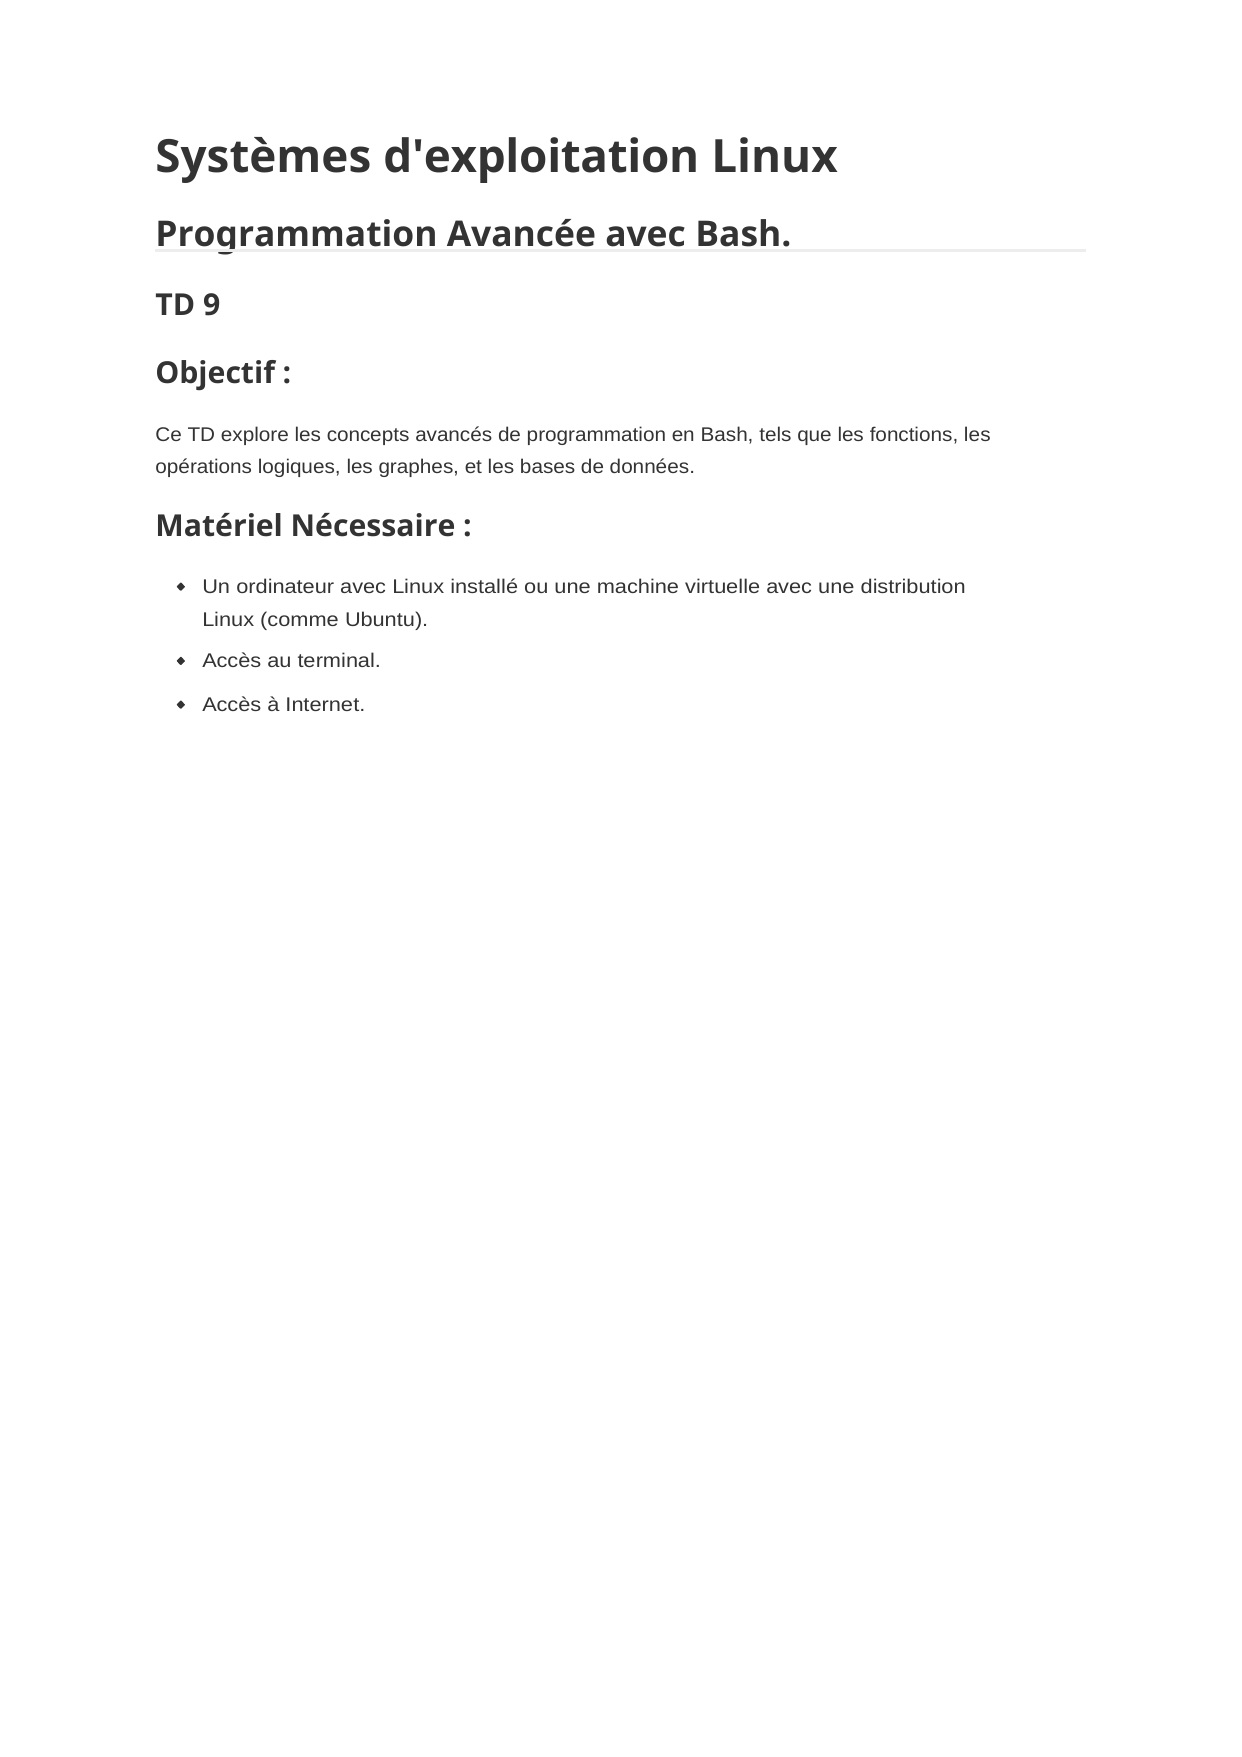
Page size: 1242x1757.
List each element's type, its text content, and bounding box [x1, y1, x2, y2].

title Systèmes d'exploitation Linux [155, 123, 1098, 186]
text Accès au terminal. Accès à Internet. [202, 649, 383, 715]
subtitle TD 9 [155, 283, 1098, 324]
text Objectif : [155, 352, 1098, 393]
subtitle Matériel Nécessaire : [155, 504, 1098, 545]
text Ce TD explore les concepts avancés de programmation en Bash, tels que les fonctions, les opérations logiques, les graphes, et les bases de données. [155, 423, 1015, 478]
subtitle Programmation Avancée avec Bash. [155, 208, 1098, 256]
text Un ordinateur avec Linux installé ou une machine virtuelle avec une distribution Linux (comme Ubuntu). [202, 575, 1015, 630]
